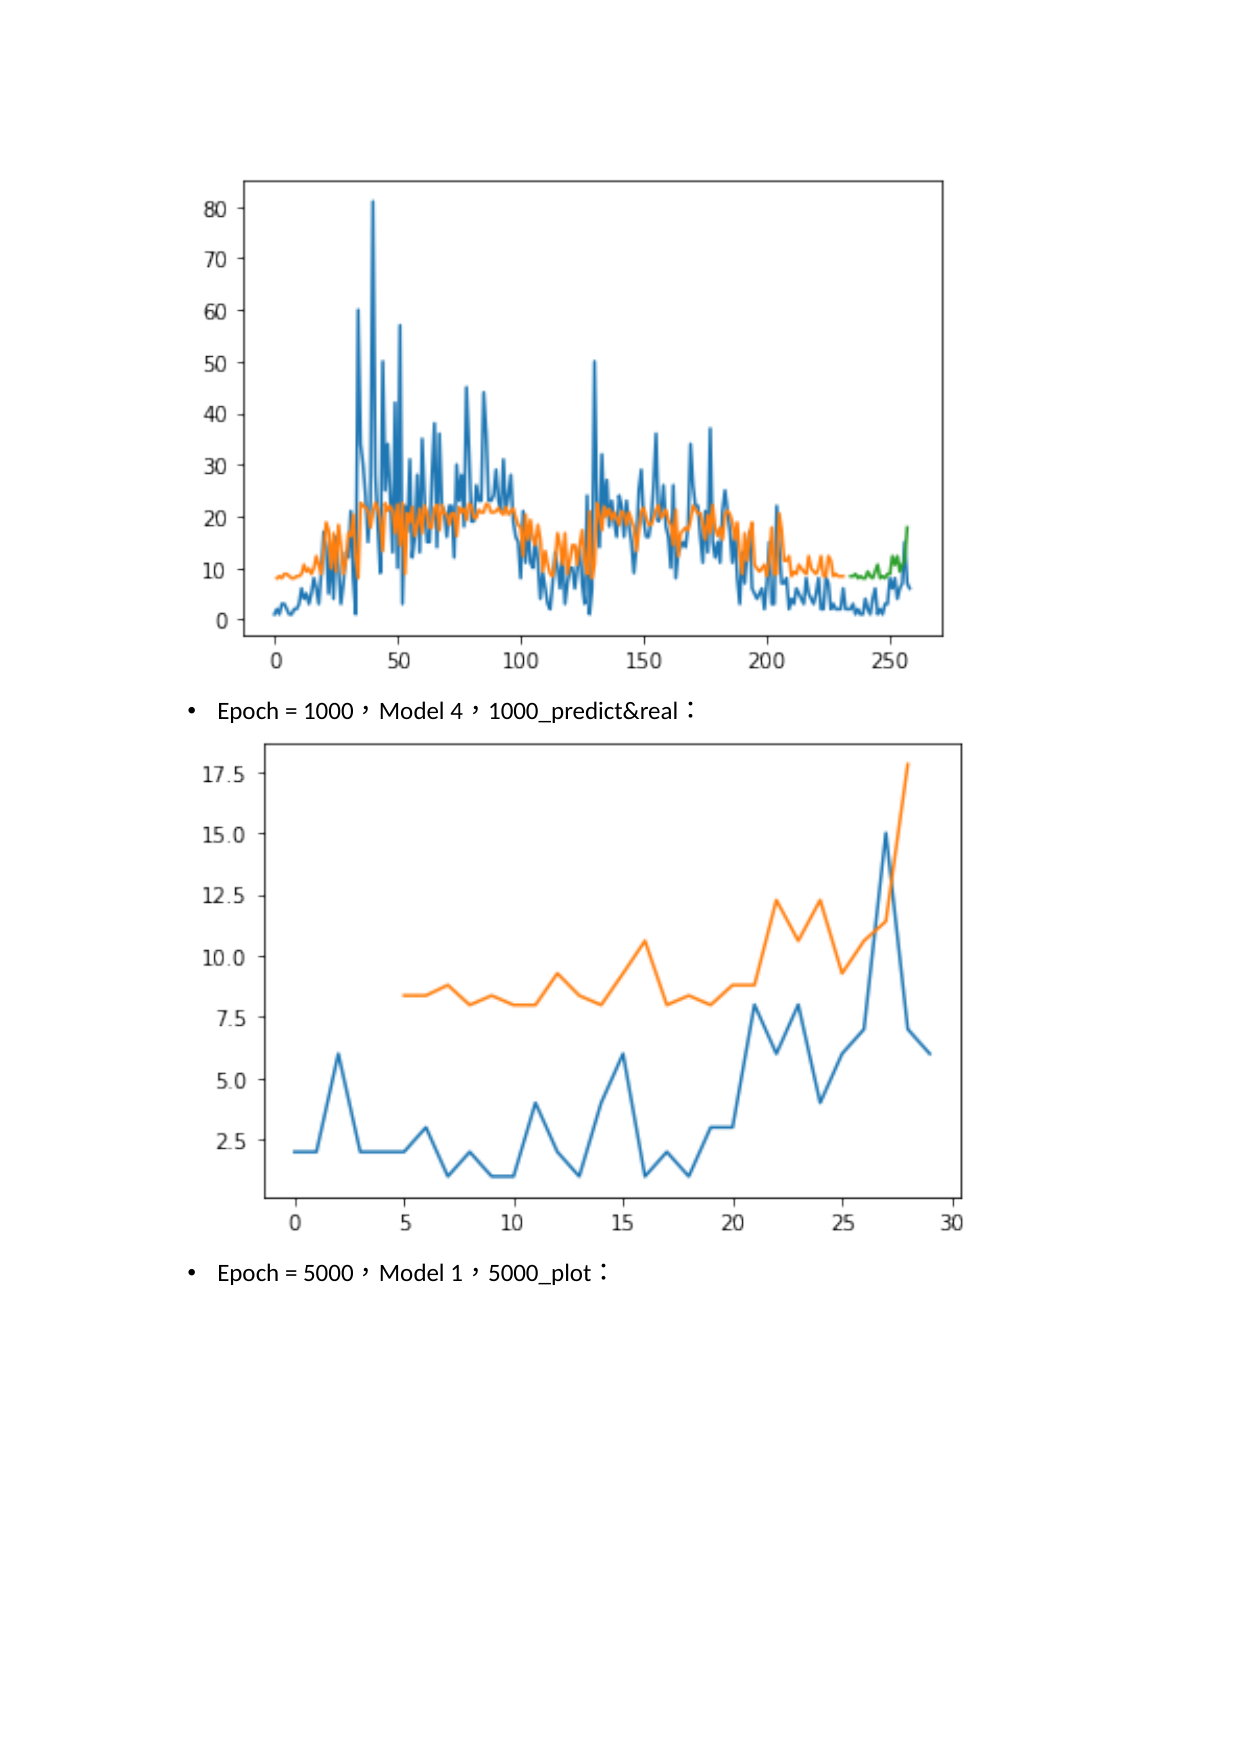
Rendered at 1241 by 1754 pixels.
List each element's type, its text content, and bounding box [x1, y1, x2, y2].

picture [187, 168, 955, 686]
list Epoch = 1000，Model 4，1000_predict&real： [187, 689, 1053, 727]
picture [187, 731, 980, 1248]
list Epoch = 5000，Model 1，5000_plot： [187, 1252, 1053, 1289]
